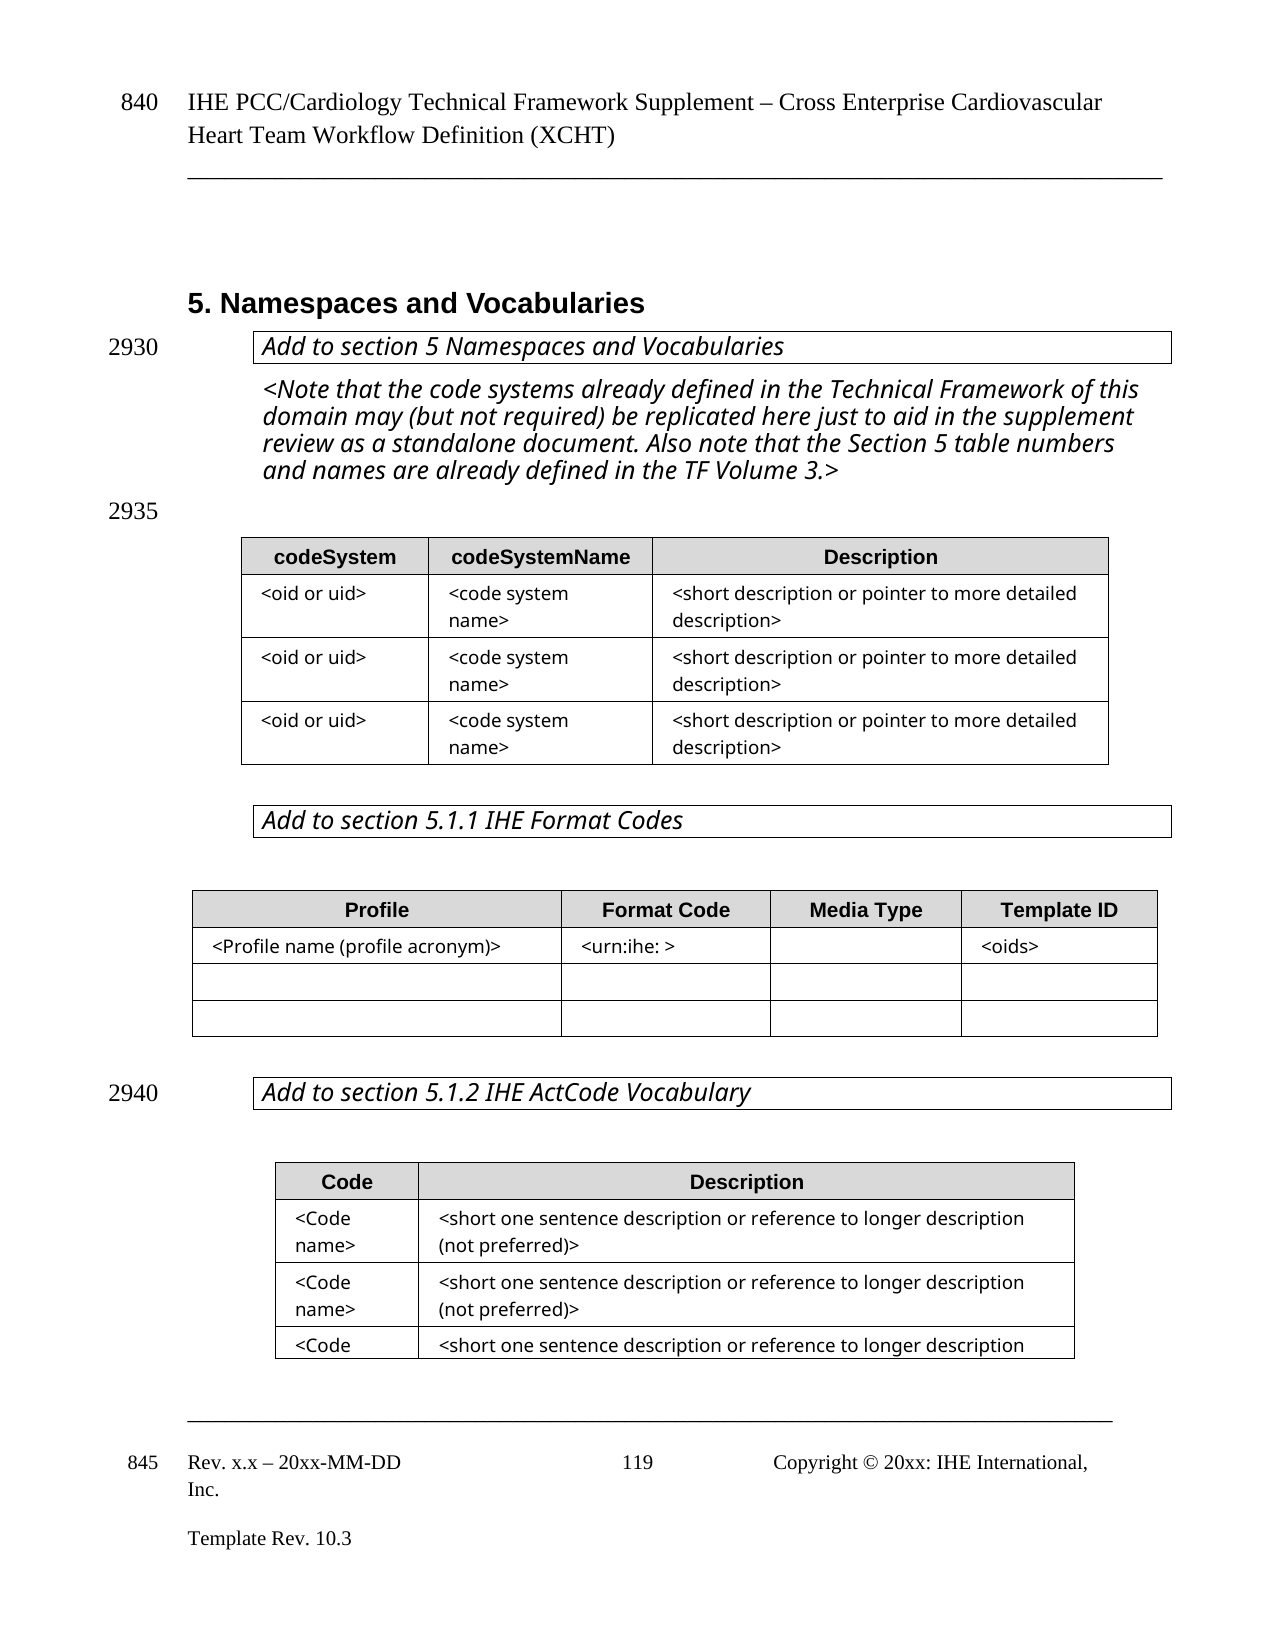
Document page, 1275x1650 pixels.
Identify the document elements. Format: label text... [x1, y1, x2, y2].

table_cell [193, 1001, 561, 1036]
table_header codeSystem [242, 538, 428, 574]
text <Note that the code systems already defined in the Technical Framework of this domain may (but not required) be replicated here just to aid in the supplement review as a standalone document. Also note that the Section 5 table numbers and names are already defined in the TF Volume 3.> [262, 377, 1162, 485]
table_cell <short one sentence description or reference to longer description (not preferred)> [419, 1200, 1074, 1262]
table_cell <short description or pointer to more detailed description> [653, 575, 1108, 637]
text Add to section 5.1.1 IHE Format Codes [254, 806, 1171, 837]
table_cell <code system name> [429, 575, 652, 637]
table_cell [962, 964, 1157, 1000]
table_header Code [276, 1163, 418, 1199]
text Add to section 5.1.2 IHE ActCode Vocabulary [254, 1078, 1171, 1109]
table_cell <oid or uid> [242, 575, 428, 637]
table_cell <oid or uid> [242, 638, 428, 701]
table_cell [562, 964, 770, 1000]
table_cell [771, 964, 961, 1000]
table_cell [562, 1001, 770, 1036]
table_cell [771, 928, 961, 963]
table_cell <Code name> [276, 1327, 418, 1358]
table_header Description [653, 538, 1108, 574]
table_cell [419, 1263, 1074, 1326]
table_cell [771, 1001, 961, 1036]
table_cell <Profile name (profile acronym)> [193, 928, 561, 963]
table_cell <Code name> [276, 1200, 418, 1262]
table_header codeSystemName [429, 538, 652, 574]
table_cell <code system name> [429, 702, 652, 764]
text Add to section 5 Namespaces and Vocabularies [254, 332, 1171, 363]
table_cell <oids> [962, 928, 1157, 963]
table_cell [419, 1327, 1074, 1358]
table_cell <short description or pointer to more detailed description> [653, 702, 1108, 764]
table_header Format Code [562, 891, 770, 927]
table_cell [193, 964, 561, 1000]
table_cell <code system name> [429, 638, 652, 701]
table_cell <Code name> [276, 1263, 418, 1326]
table_header Media Type [771, 891, 961, 927]
subtitle 5. Namespaces and Vocabularies [187, 286, 1162, 320]
table_header Description [419, 1163, 1074, 1199]
table_cell <short description or pointer to more detailed description> [653, 638, 1108, 701]
table_header Profile [193, 891, 561, 927]
table_header Template ID [962, 891, 1157, 927]
table_cell [962, 1001, 1157, 1036]
table_cell <urn:ihe: > [562, 928, 770, 963]
table_cell <oid or uid> [242, 702, 428, 764]
